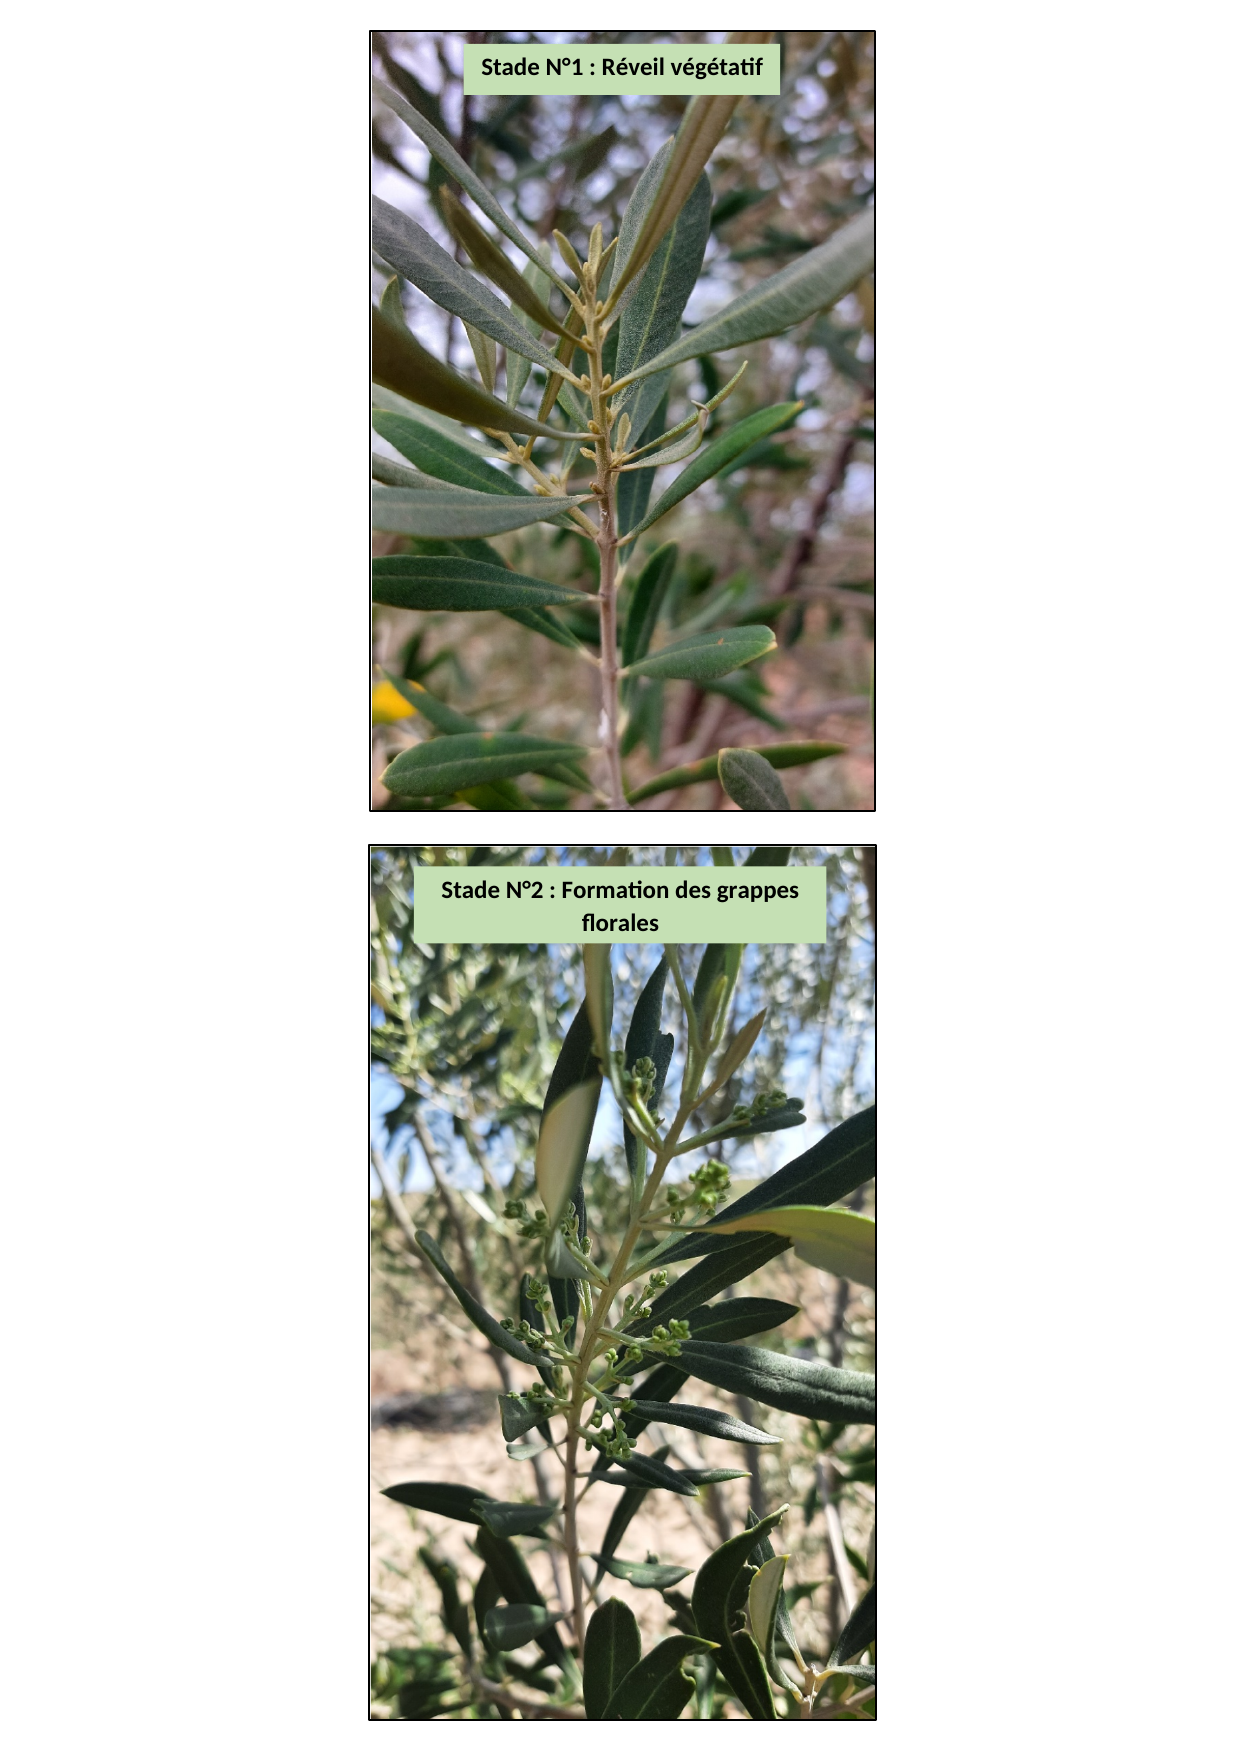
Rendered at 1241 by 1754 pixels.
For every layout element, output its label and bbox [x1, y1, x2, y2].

picture [372, 33, 874, 810]
picture [371, 848, 875, 1719]
